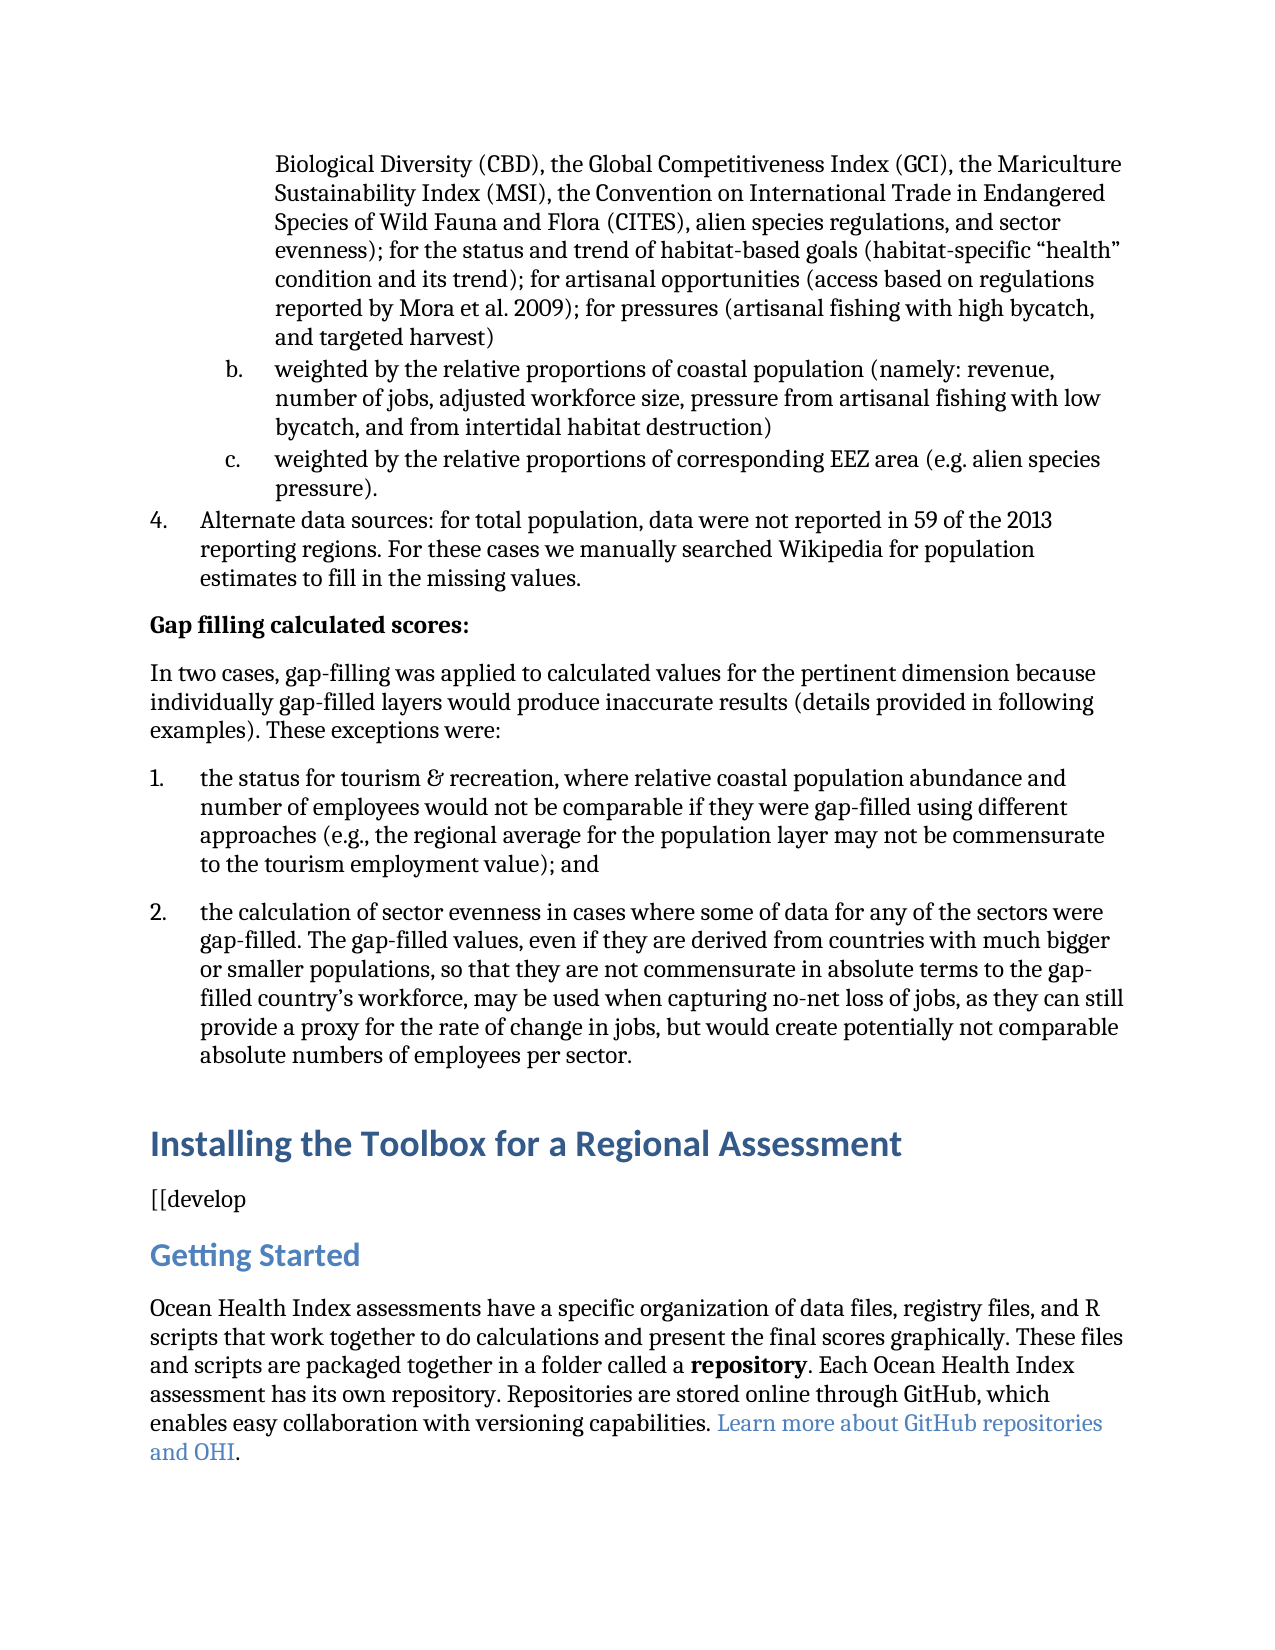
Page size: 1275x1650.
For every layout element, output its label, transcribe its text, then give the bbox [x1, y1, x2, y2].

subtitle Getting Started [150, 1234, 1125, 1275]
text Gap filling calculated scores: [150, 611, 1125, 640]
list the status for tourism & recreation, where relative coastal population abundance and number of employees would not be comparable if they were gap-filled using different approaches (e.g., the regional average for the population layer may not be commensurate to the tourism employment value); and [150, 764, 1125, 879]
text In two cases, gap-filling was applied to calculated values for the pertinent dimension because individually gap-filled layers would produce inaccurate results (details provided in following examples). These exceptions were: [150, 659, 1125, 745]
text [[develop [150, 1184, 1125, 1213]
text Ocean Health Index assessments have a specific organization of data files, registry files, and R scripts that work together to do calculations and present the final scores graphically. These files and scripts are packaged together in a folder called a repository. Each Ocean Health Index assessment has its own repository. Repositories are stored online through GitHub, which enables easy collaboration with versioning capabilities. Learn more about GitHub repositories and OHI. [150, 1294, 1125, 1466]
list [225, 150, 1125, 351]
list weighted by the relative proportions of coastal population (namely: revenue, number of jobs, adjusted workforce size, pressure from artisanal fishing with low bycatch, and from intertidal habitat destruction) [225, 355, 1125, 441]
list weighted by the relative proportions of corresponding EEZ area (e.g. alien species pressure). [225, 445, 1125, 502]
list Alternate data sources: for total population, data were not reported in 59 of the 2013 reporting regions. For these cases we manually searched Wikipedia for population estimates to fill in the missing values. [150, 506, 1125, 592]
list the calculation of sector evenness in cases where some of data for any of the sectors were gap-filled. The gap-filled values, even if they are derived from countries with much bigger or smaller populations, so that they are not commensurate in absolute terms to the gap-filled country’s workforce, may be used when capturing no-net loss of jobs, as they can still provide a proxy for the rate of change in jobs, but would create potentially not comparable absolute numbers of employees per sector. [150, 897, 1125, 1070]
subtitle Installing the Toolbox for a Regional Assessment [150, 1120, 1125, 1166]
